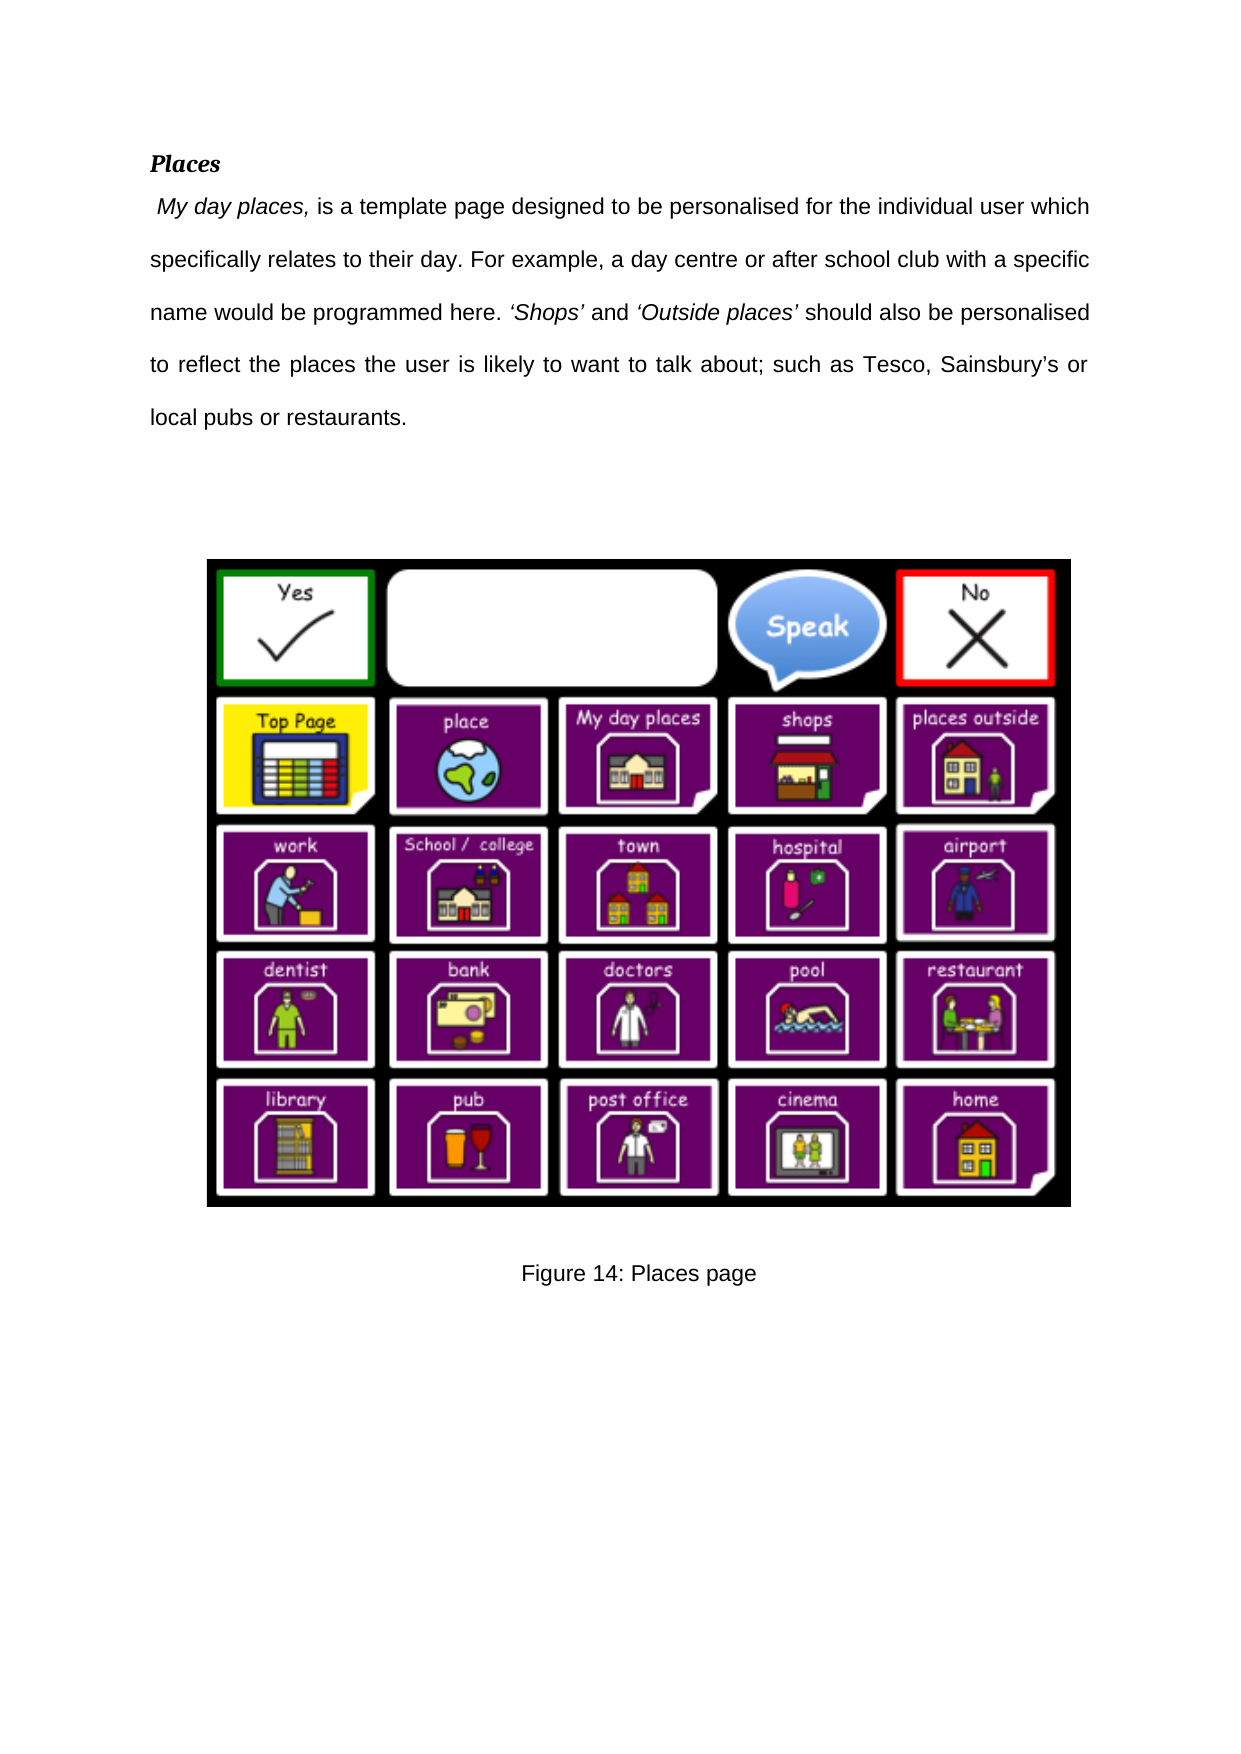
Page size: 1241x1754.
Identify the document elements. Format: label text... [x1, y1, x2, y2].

text Figure 14: Places page [150, 1260, 1090, 1286]
subtitle Places [150, 150, 1090, 179]
text My day places, is a template page designed to be personalised for the individual user which specifically relates to their day. For example, a day centre or after school club with a specific name would be programmed here. ‘Shops’ and ‘Outside places’ should also be personalised to reflect the places the user is likely to want to talk about; such as Tesco, Sainsbury’s or local pubs or restaurants. [150, 193, 1090, 430]
picture [206, 559, 1071, 1207]
